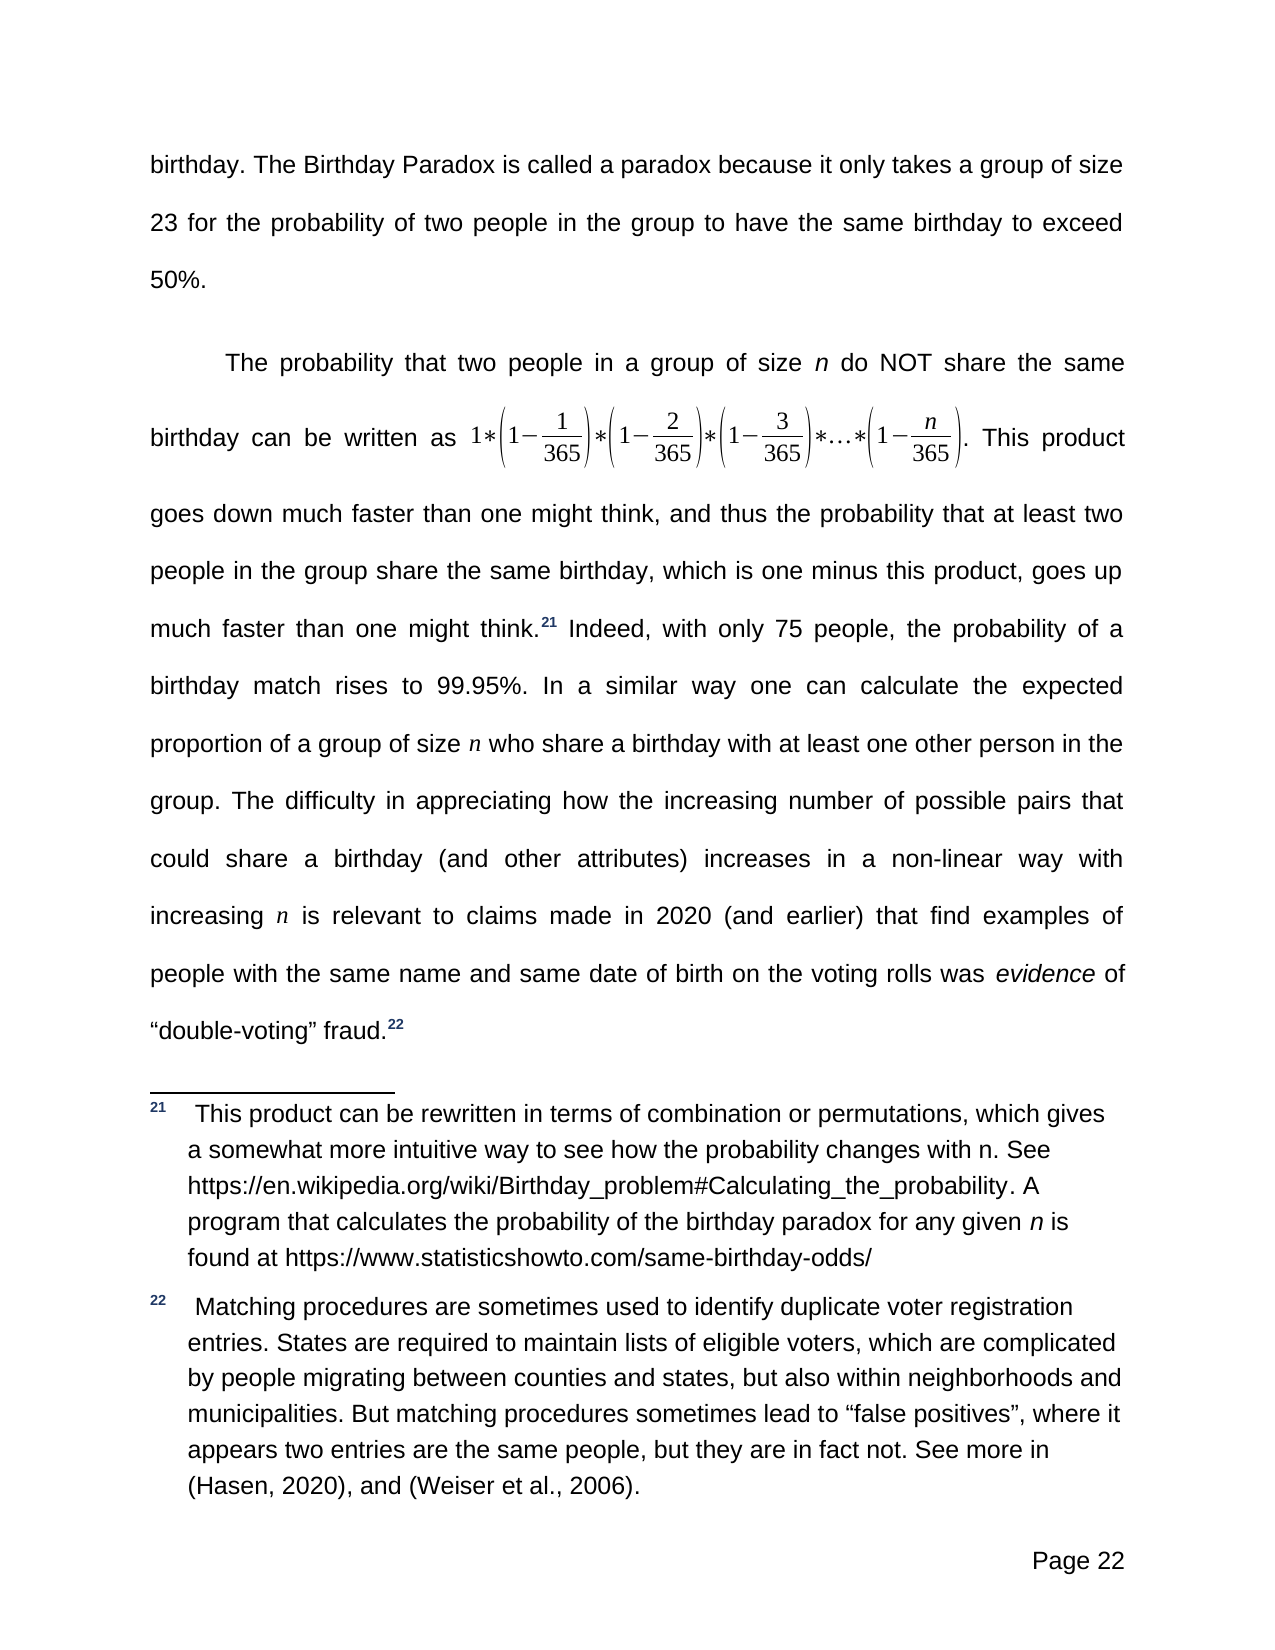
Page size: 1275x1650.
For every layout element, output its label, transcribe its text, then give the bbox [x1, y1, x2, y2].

text The probability that two people in a group of size n do NOT share the same birthday can be written as . This product goes down much faster than one might think, and thus the probability that at least two people in the group share the same birthday, which is one minus this product, goes up much faster than one might think. Indeed, with only 75 people, the probability of a birthday match rises to 99.95%. In a similar way one can calculate the expected proportion of a group of size who share a birthday with at least one other person in the group. The difficulty in appreciating how the increasing number of possible pairs that could share a birthday (and other attributes) increases in a non-linear way with increasing is relevant to claims made in 2020 (and earlier) that find examples of people with the same name and same date of birth on the voting rolls was evidence of “double-voting” fraud. [150, 347, 1125, 1045]
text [150, 150, 1125, 294]
